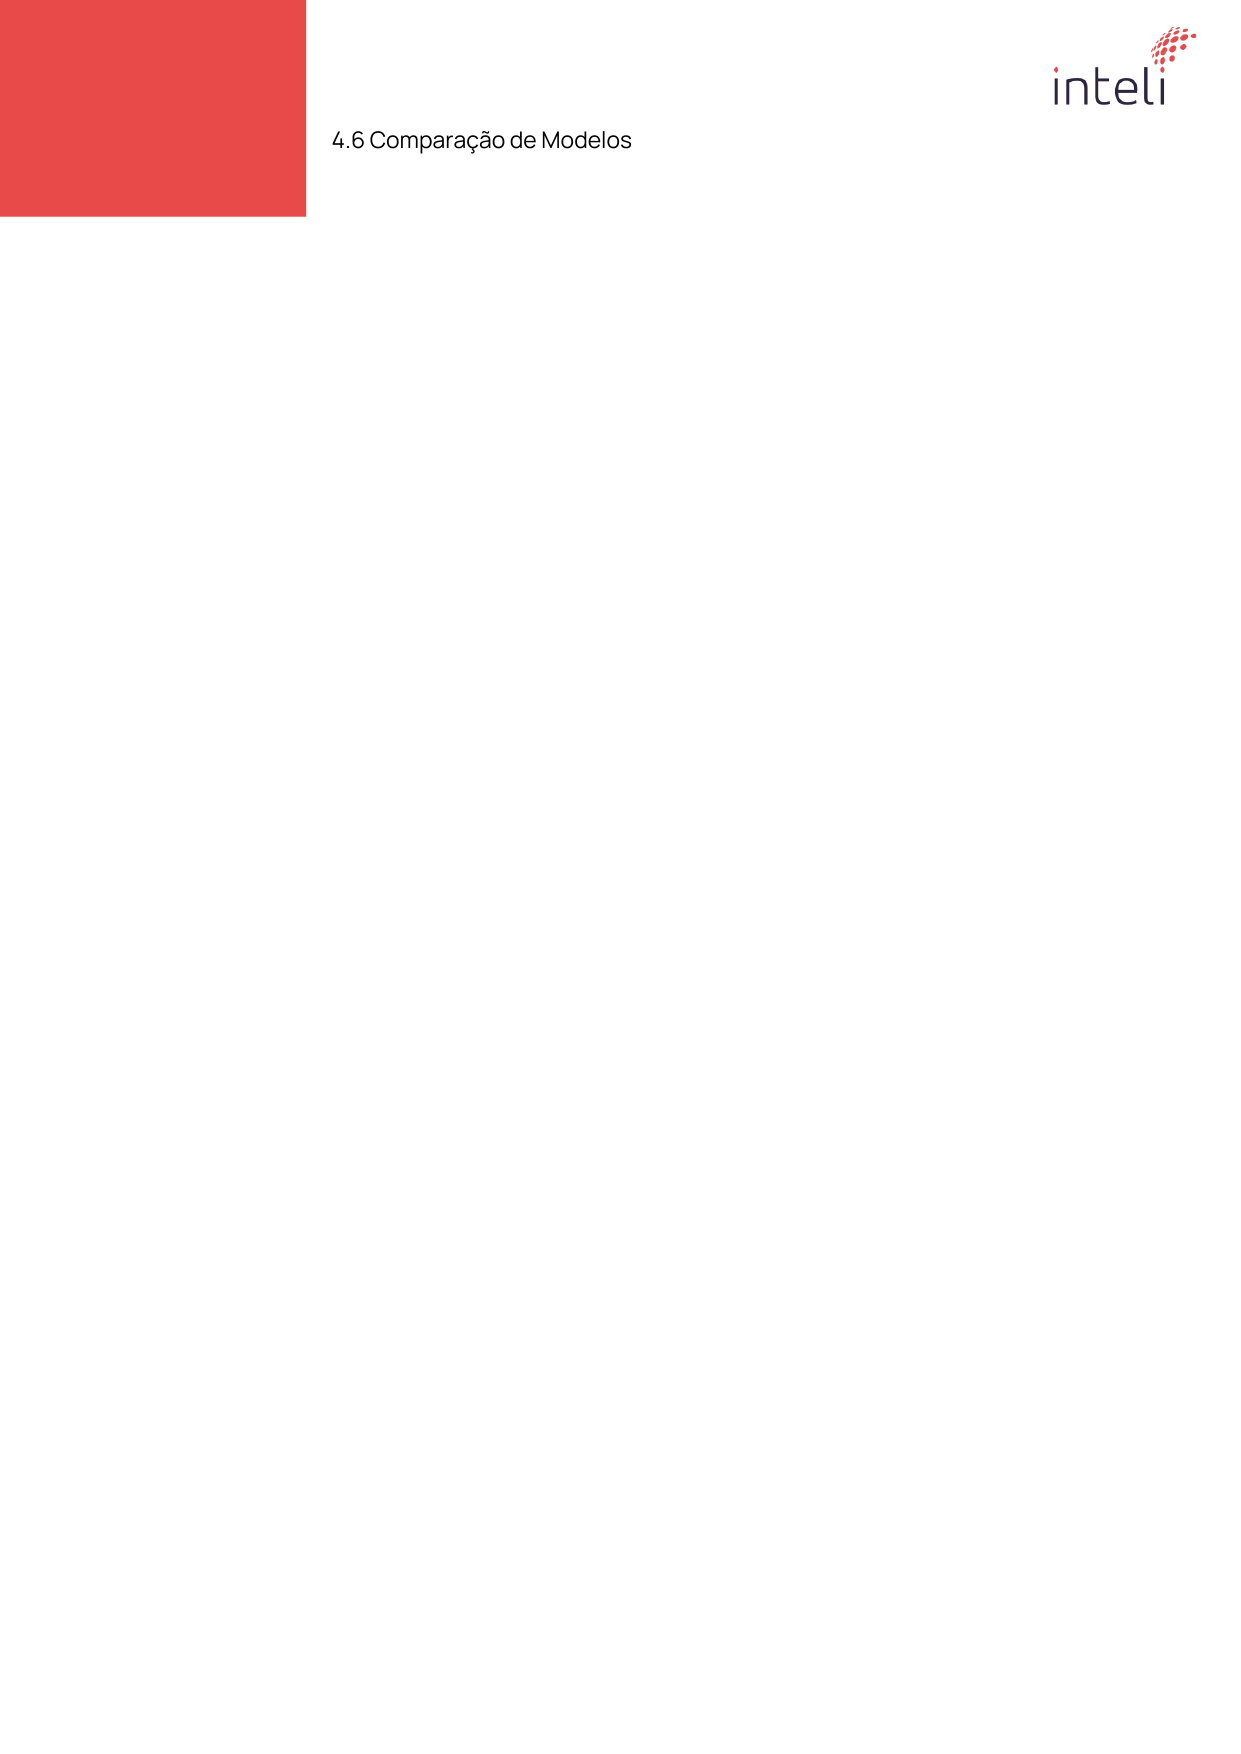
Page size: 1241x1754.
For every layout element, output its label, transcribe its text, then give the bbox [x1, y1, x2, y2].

picture [0, 0, 307, 217]
picture [1054, 27, 1197, 105]
text Vitor e Raduan4.6 Comparação de Modelos [118, 124, 1122, 155]
